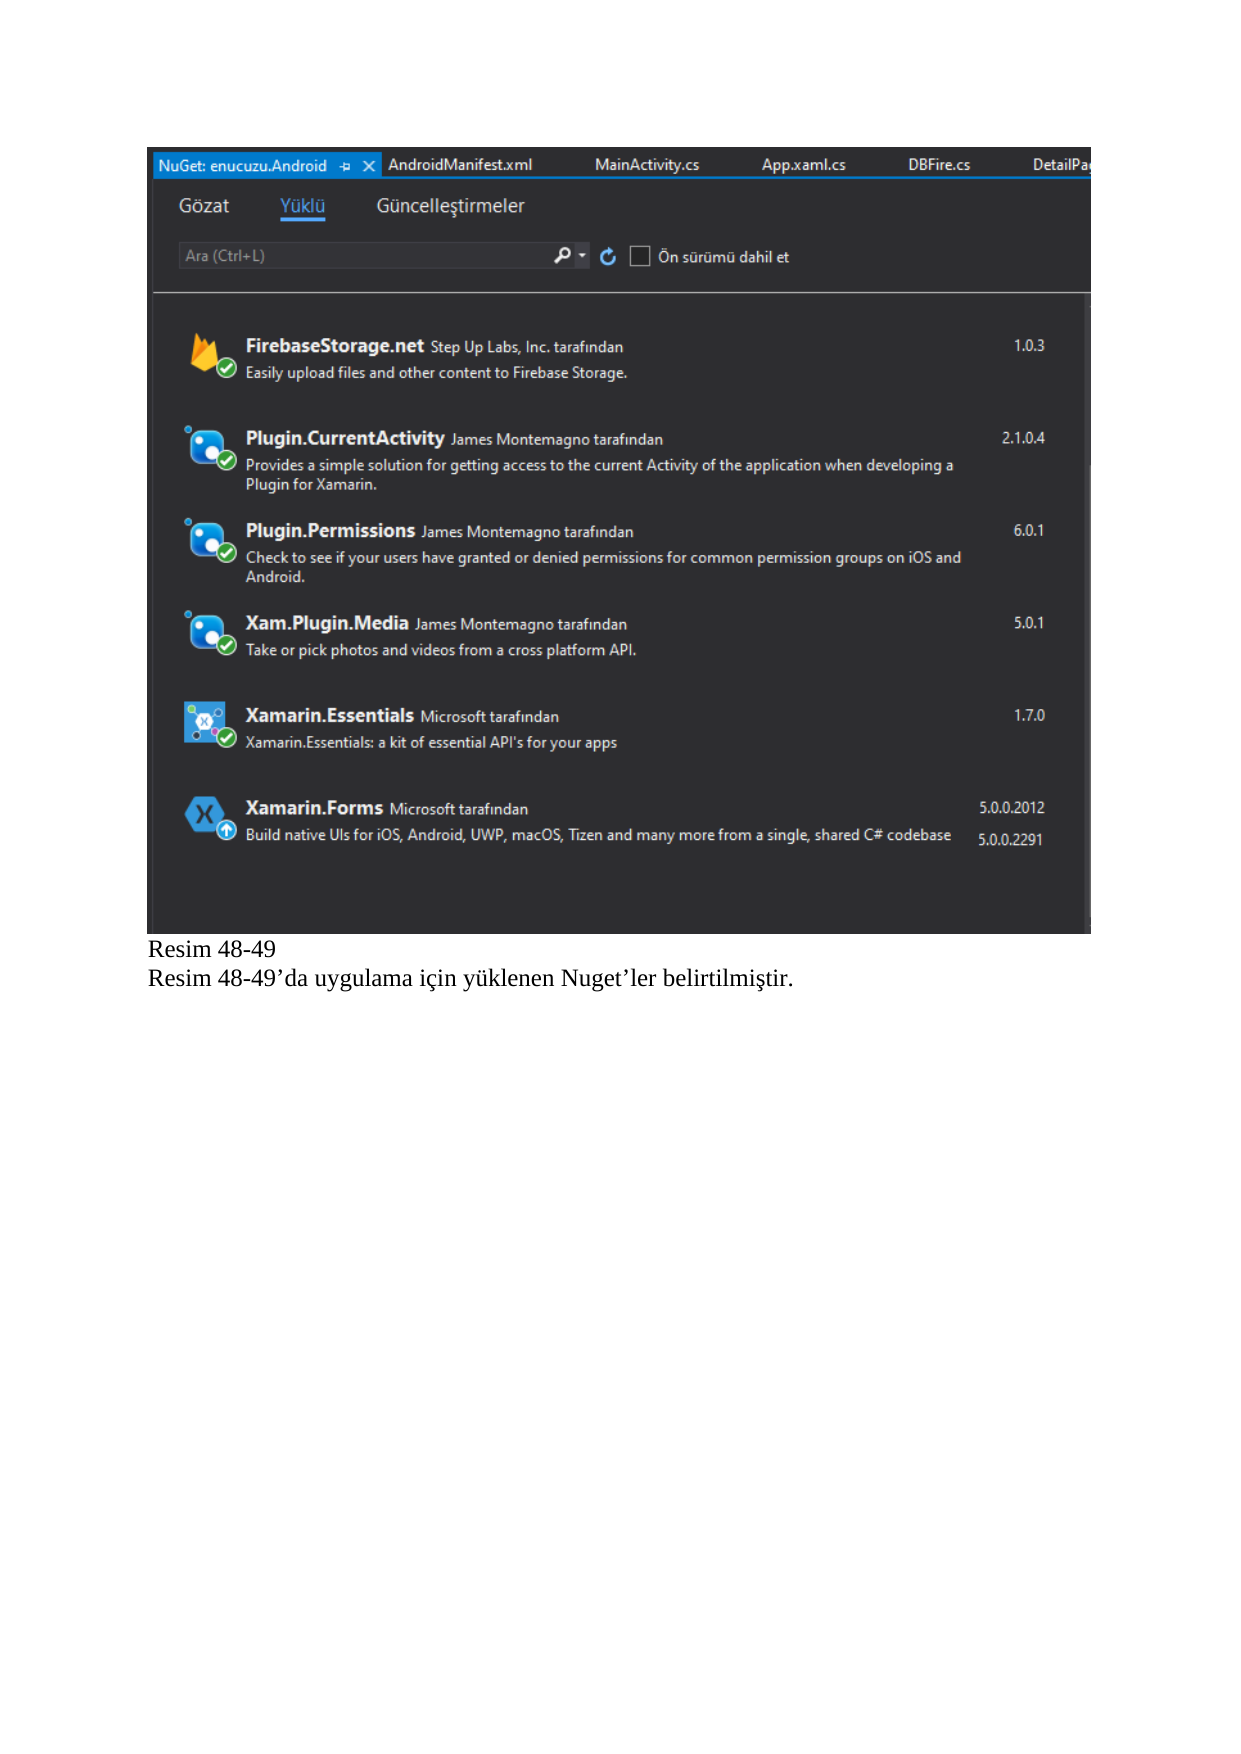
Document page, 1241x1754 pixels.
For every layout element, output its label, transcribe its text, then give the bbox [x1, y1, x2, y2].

picture [147, 147, 1091, 934]
text Resim 48-49 [148, 934, 1093, 963]
text Resim 48-49’da uygulama için yüklenen Nuget’ler belirtilmiştir. [148, 963, 1093, 992]
